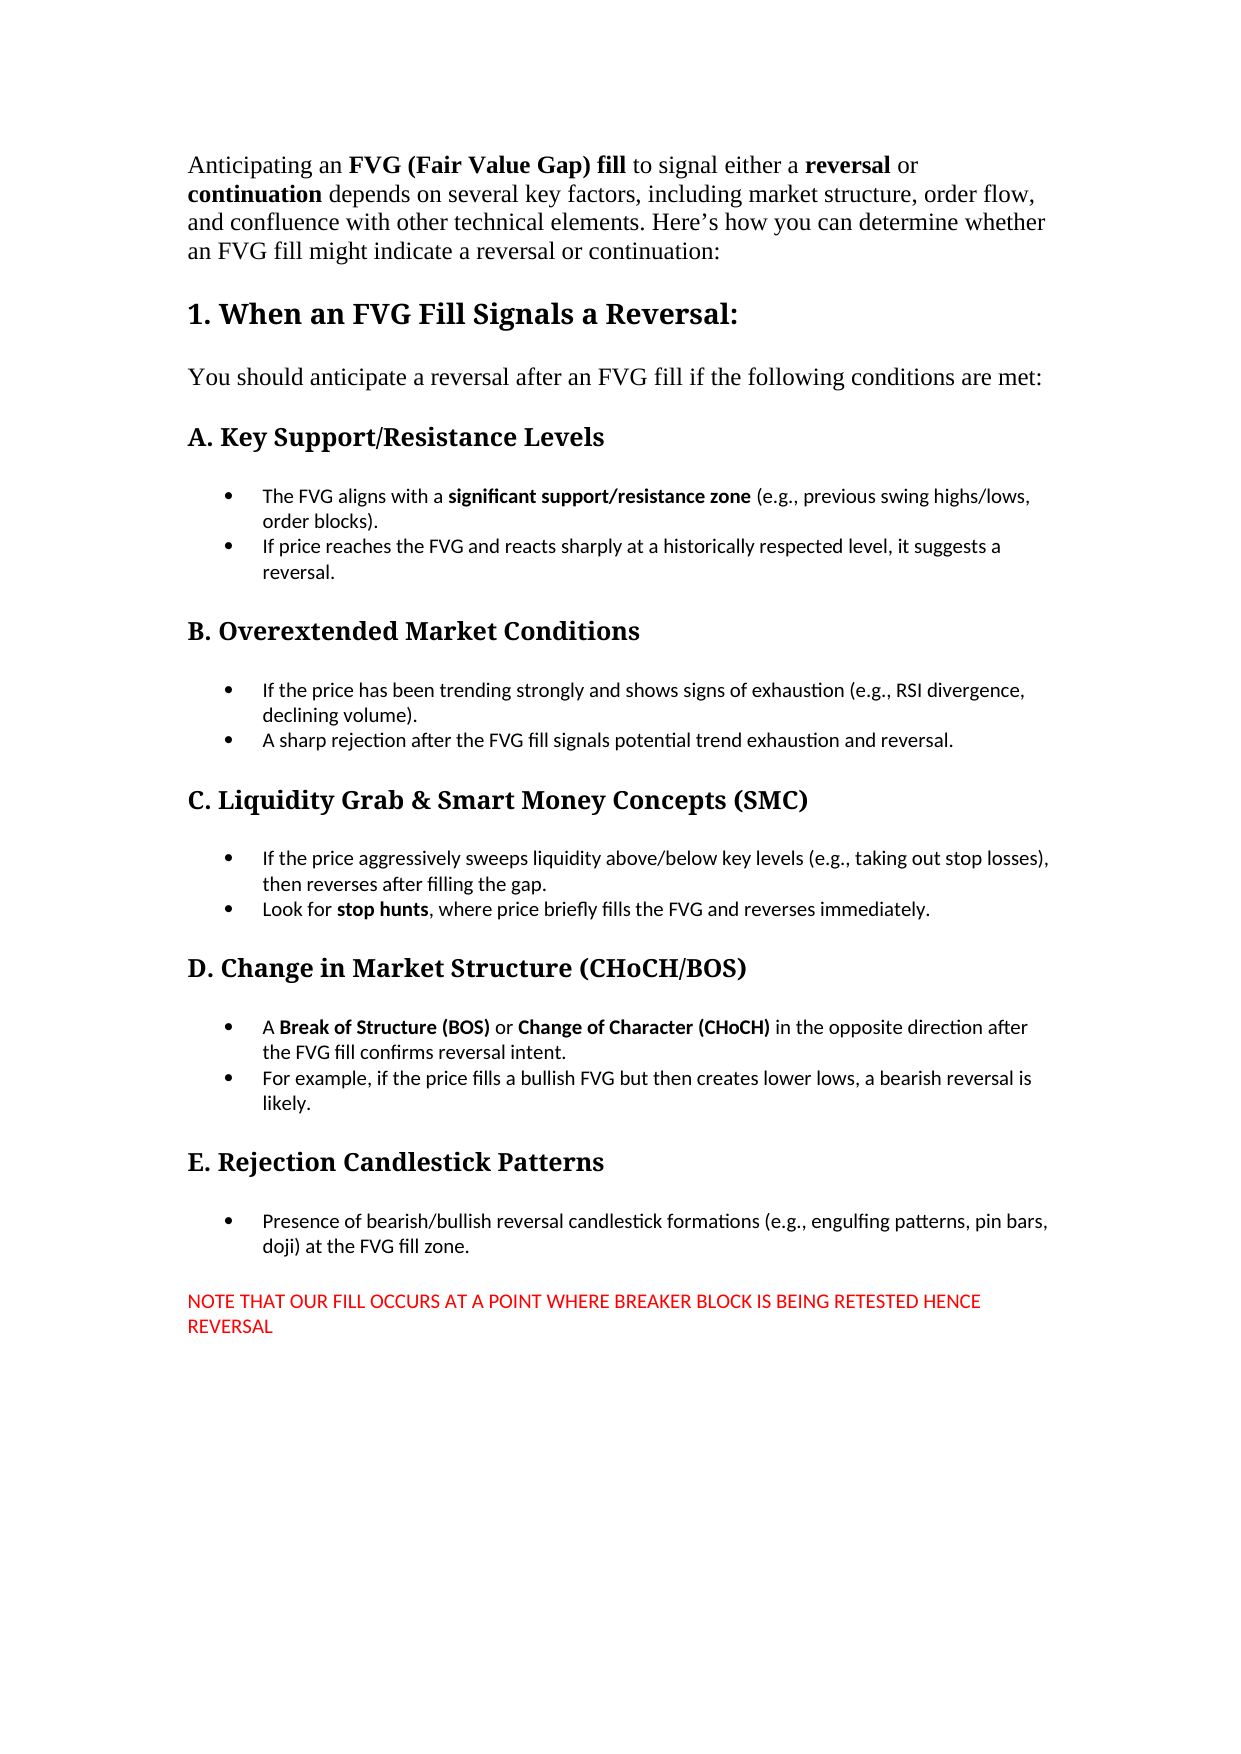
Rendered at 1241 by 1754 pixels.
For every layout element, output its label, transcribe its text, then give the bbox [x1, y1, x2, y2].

list If price reaches the FVG and reacts sharply at a historically respected level, it suggests a reversal. [225, 534, 1053, 584]
subtitle D. Change in Market Structure (CHoCH/BOS) [187, 951, 1053, 985]
subtitle E. Rejection Candlestick Patterns [187, 1145, 1053, 1179]
text You should anticipate a reversal after an FVG fill if the following conditions are met: [187, 362, 1053, 390]
list Presence of bearish/bullish reversal candlestick formations (e.g., engulfing patterns, pin bars, doji) at the FVG fill zone. [225, 1208, 1053, 1259]
text Anticipating an FVG (Fair Value Gap) fill to signal either a reversal or continuation depends on several key factors, including market structure, order flow, and confluence with other technical elements. Here’s how you can determine whether an FVG fill might indicate a reversal or continuation: [187, 150, 1053, 265]
subtitle A. Key Support/Resistance Levels [187, 419, 1053, 454]
subtitle 1. When an FVG Fill Signals a Reversal: [187, 294, 1053, 332]
list A Break of Structure (BOS) or Change of Character (CHoCH) in the opposite direction after the FVG fill confirms reversal intent. [225, 1014, 1053, 1065]
subtitle B. Overextended Market Conditions [187, 614, 1053, 648]
subtitle C. Liquidity Grab & Smart Money Concepts (SMC) [187, 782, 1053, 816]
list NOTE THAT OUR FILL OCCURS AT A POINT WHERE BREAKER BLOCK IS BEING RETESTED HENCE REVERSAL [187, 1288, 1053, 1339]
list If the price aggressively sweeps liquidity above/below key levels (e.g., taking out stop losses), then reverses after filling the gap. [225, 846, 1053, 896]
list For example, if the price fills a bullish FVG but then creates lower lows, a bearish reversal is likely. [225, 1065, 1053, 1116]
list Look for stop hunts, where price briefly fills the FVG and reverses immediately. [225, 896, 1053, 922]
list A sharp rejection after the FVG fill signals potential trend exhaustion and reversal. [225, 728, 1053, 753]
list The FVG aligns with a significant support/resistance zone (e.g., previous swing highs/lows, order blocks). [225, 483, 1053, 534]
list If the price has been trending strongly and shows signs of exhaustion (e.g., RSI divergence, declining volume). [225, 677, 1053, 728]
